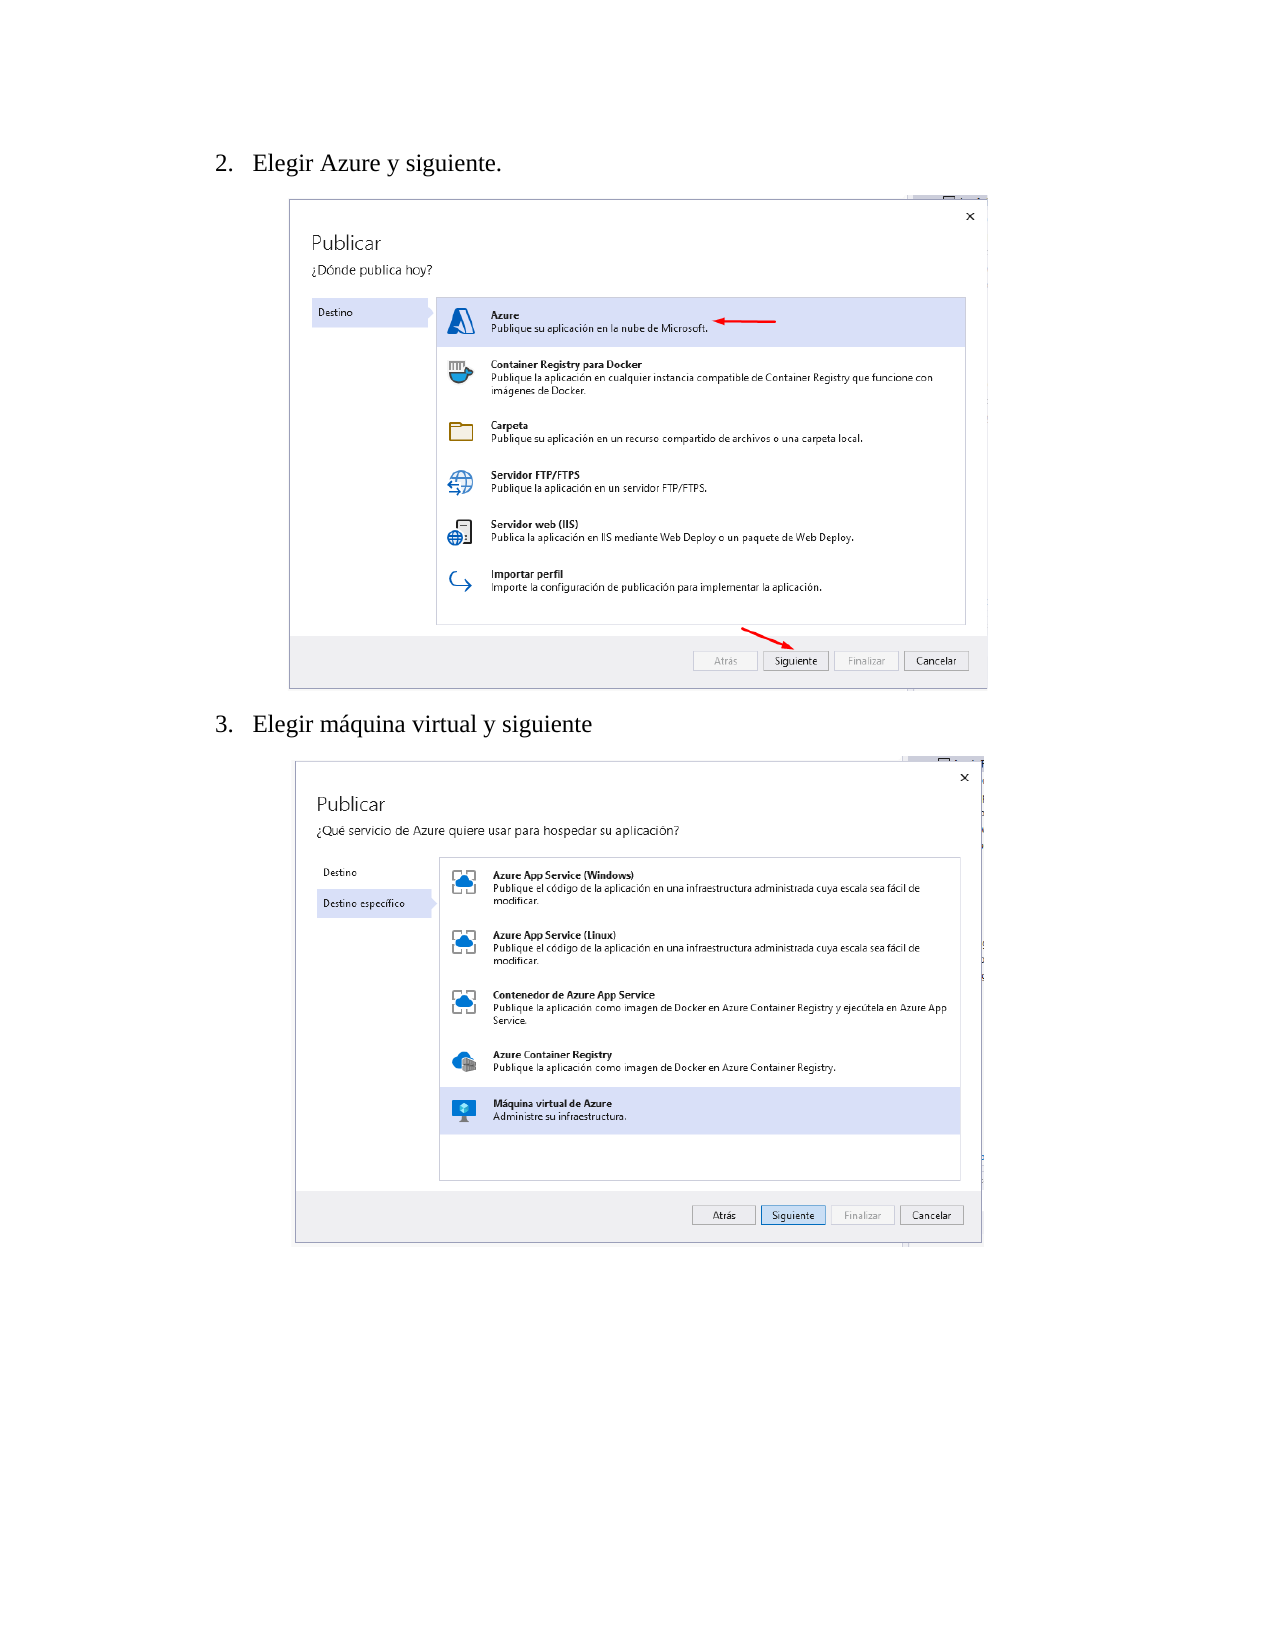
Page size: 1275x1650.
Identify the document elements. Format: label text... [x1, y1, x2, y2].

picture [291, 756, 984, 1247]
list Elegir máquina virtual y siguiente [215, 709, 1098, 738]
list Elegir Azure y siguiente. [215, 148, 1098, 176]
picture [287, 195, 988, 691]
